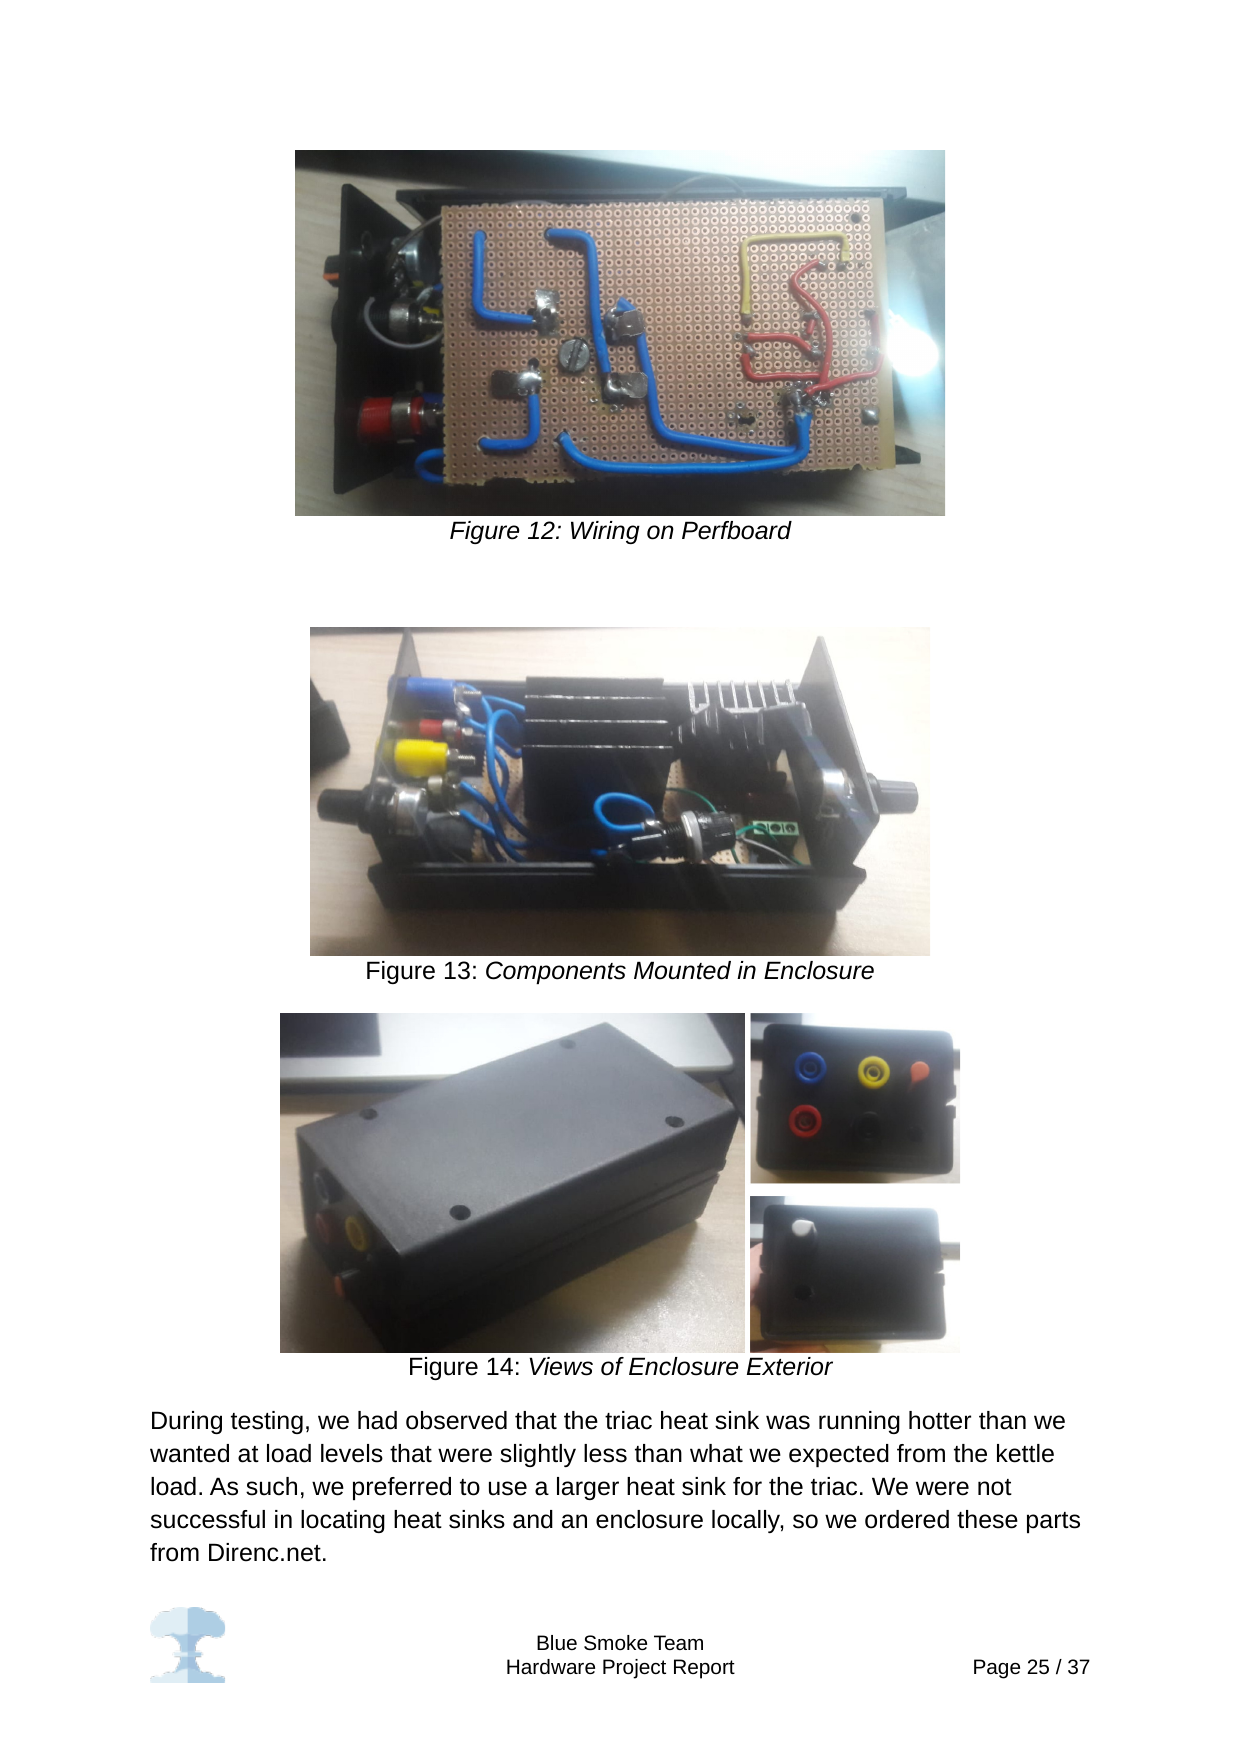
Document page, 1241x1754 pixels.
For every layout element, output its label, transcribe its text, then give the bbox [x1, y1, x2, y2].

picture [295, 150, 946, 516]
picture [150, 1607, 226, 1683]
list Figure 12: Wiring on Perfboard [150, 516, 1090, 544]
list Figure 14: Views of Enclosure Exterior [150, 1352, 1090, 1381]
picture [280, 1013, 961, 1353]
picture [310, 627, 930, 956]
list During testing, we had observed that the triac heat sink was running hotter than we wanted at load levels that were slightly less than what we expected from the kettle load. As such, we preferred to use a larger heat sink for the triac. We were not successful in locating heat sinks and an enclosure locally, so we ordered these parts from Direnc.net. [150, 1406, 1090, 1567]
list Figure 13: Components Mounted in Enclosure [150, 956, 1090, 985]
